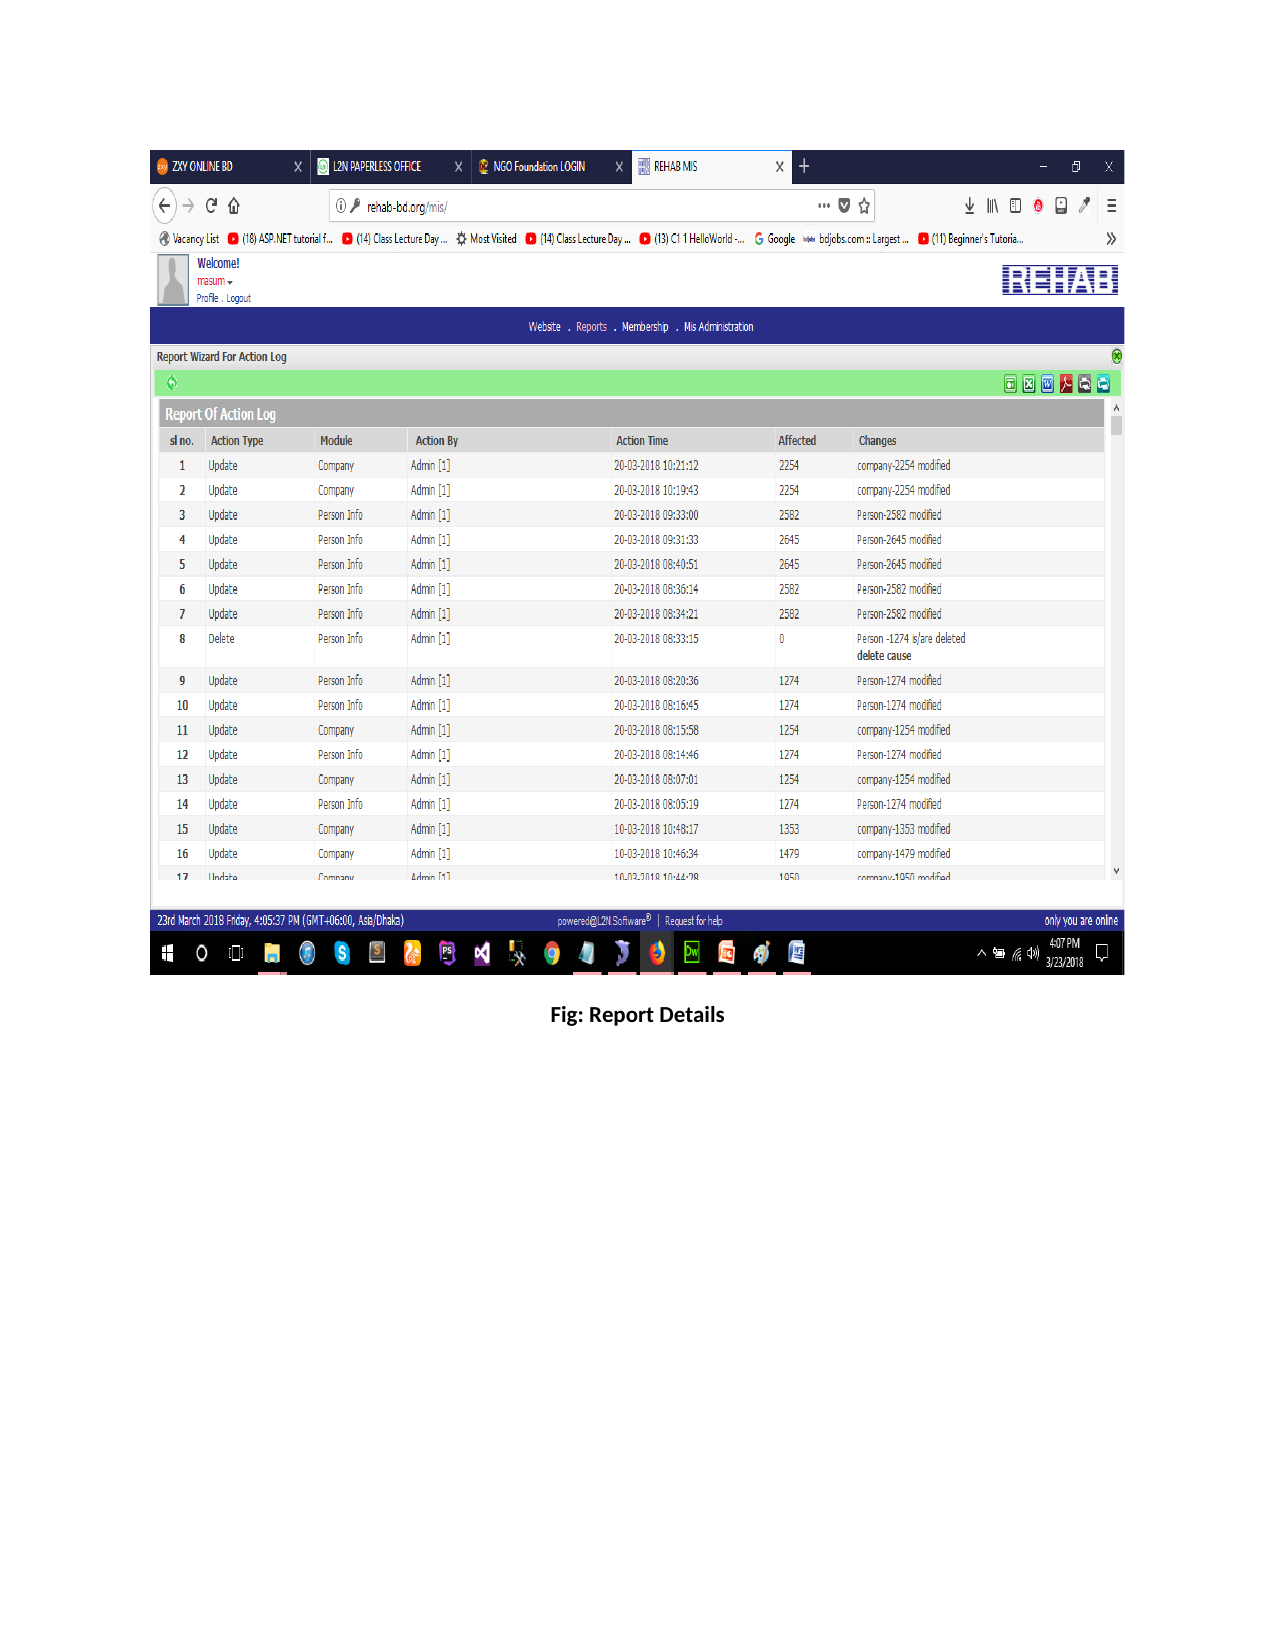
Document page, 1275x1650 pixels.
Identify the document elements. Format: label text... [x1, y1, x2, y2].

text Fig: Report Details [150, 1000, 1125, 1028]
picture [150, 150, 1125, 975]
